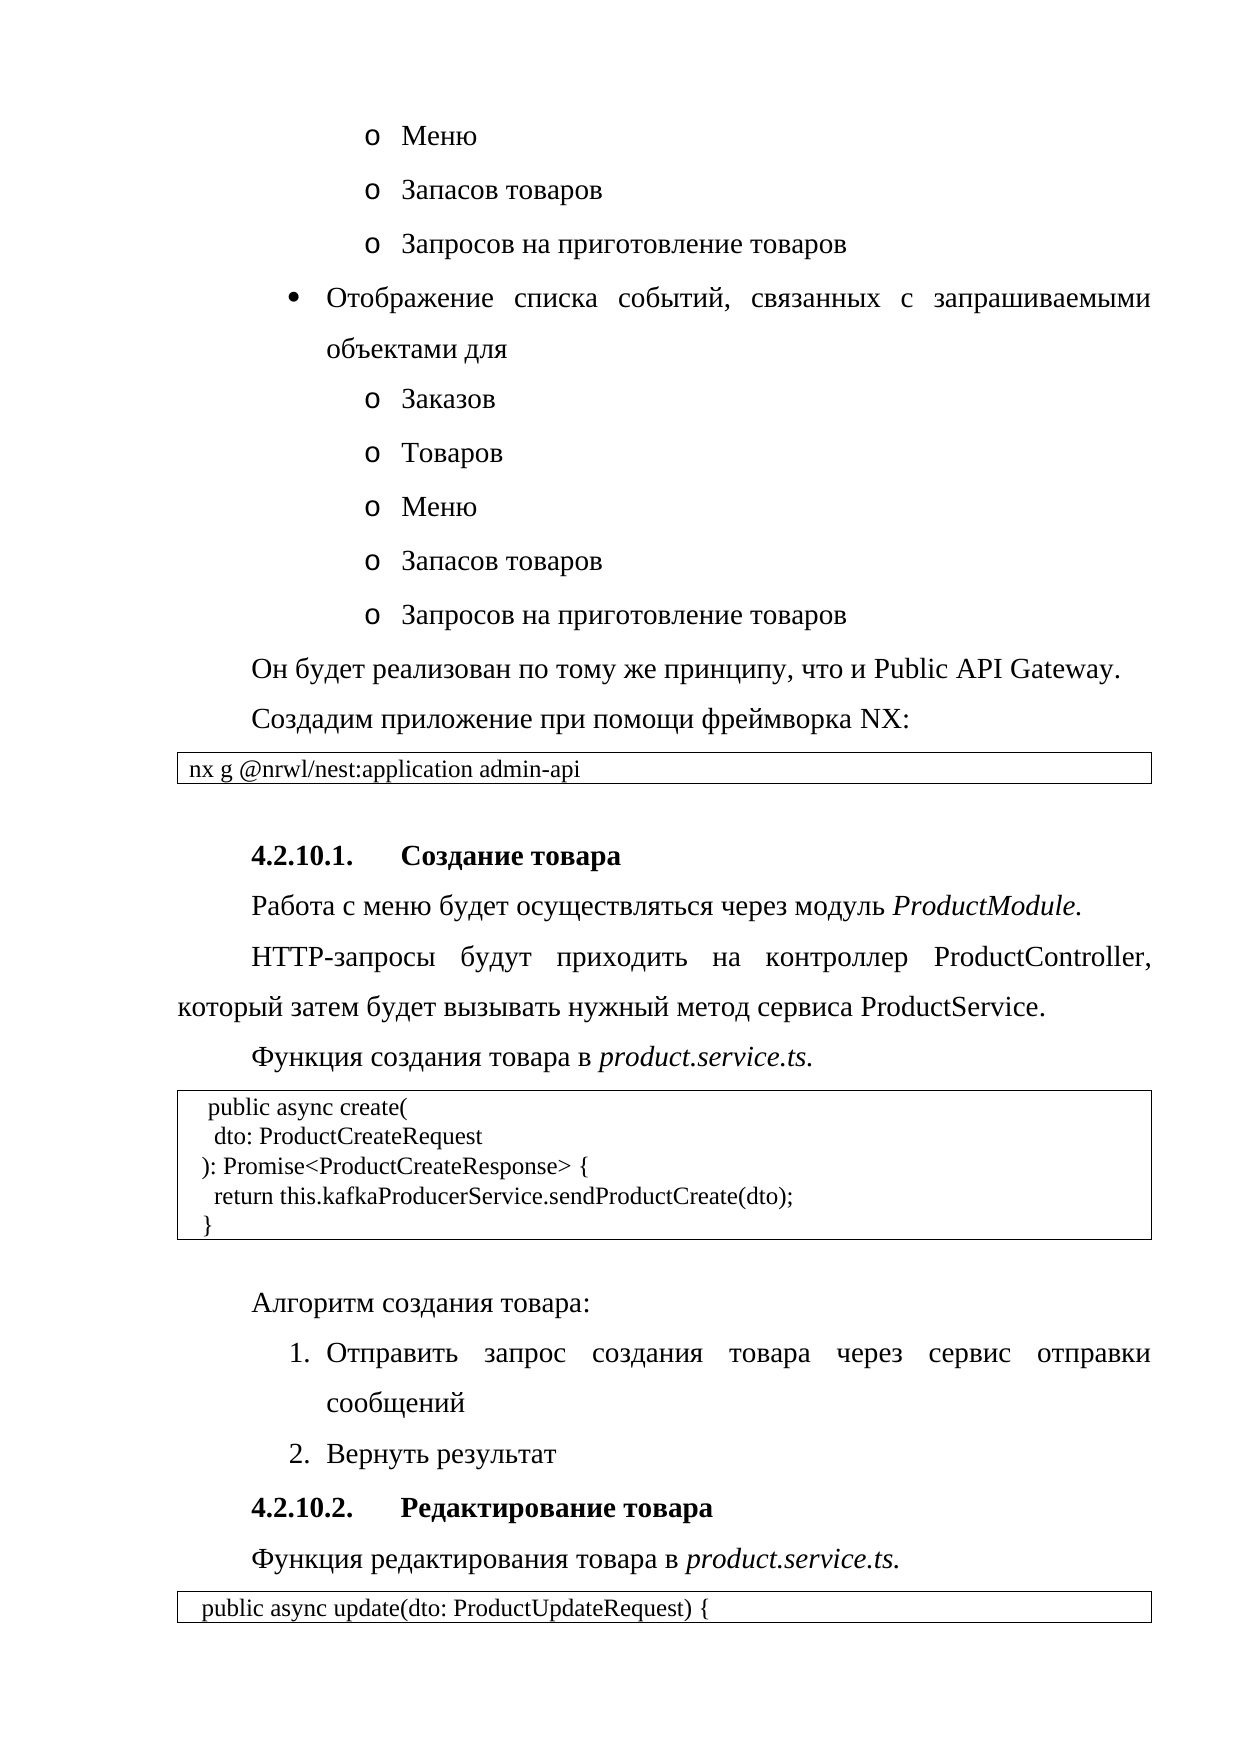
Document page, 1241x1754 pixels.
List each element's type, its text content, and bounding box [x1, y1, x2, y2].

list Товаров [363, 435, 1152, 471]
subtitle Создание товара [251, 838, 1152, 872]
subtitle Редактирование товара [251, 1490, 1152, 1524]
text Алгоритм создания товара: [177, 1285, 1152, 1318]
list Запросов на приготовление товаров [363, 226, 1152, 262]
list Меню [363, 489, 1152, 525]
table_header nx g @nrwl/nest:application admin-api [178, 753, 1151, 783]
list Отправить запрос создания товара через сервис отправки сообщений [288, 1335, 1152, 1419]
text HTTP-запросы будут приходить на контроллер ProductController, который затем будет вызывать нужный метод сервиса ProductService. [177, 939, 1152, 1023]
text Функция редактирования товара в product.service.ts. [177, 1541, 1152, 1574]
list Заказов [363, 381, 1152, 417]
list Отображение списка событий, связанных с запрашиваемыми объектами для [288, 280, 1152, 364]
text Он будет реализован по тому же принципу, что и Public API Gateway. [177, 651, 1152, 685]
list Вернуть результат [288, 1436, 1152, 1469]
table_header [178, 1592, 1151, 1622]
list Запасов товаров [363, 543, 1152, 579]
text Создадим приложение при помощи фреймворка NX: [177, 702, 1152, 735]
text Функция создания товара в product.service.ts. [177, 1039, 1152, 1073]
table_header public async create( dto: ProductCreateRequest ): Promise<ProductCreateResponse> { return this.kafkaProducerService.sendProductCreate(dto); } [178, 1091, 1151, 1239]
list Запасов товаров [363, 172, 1152, 208]
list Меню [363, 118, 1152, 154]
list Запросов на приготовление товаров [363, 597, 1152, 633]
text Работа с меню будет осуществляться через модуль ProductModule. [177, 888, 1152, 922]
